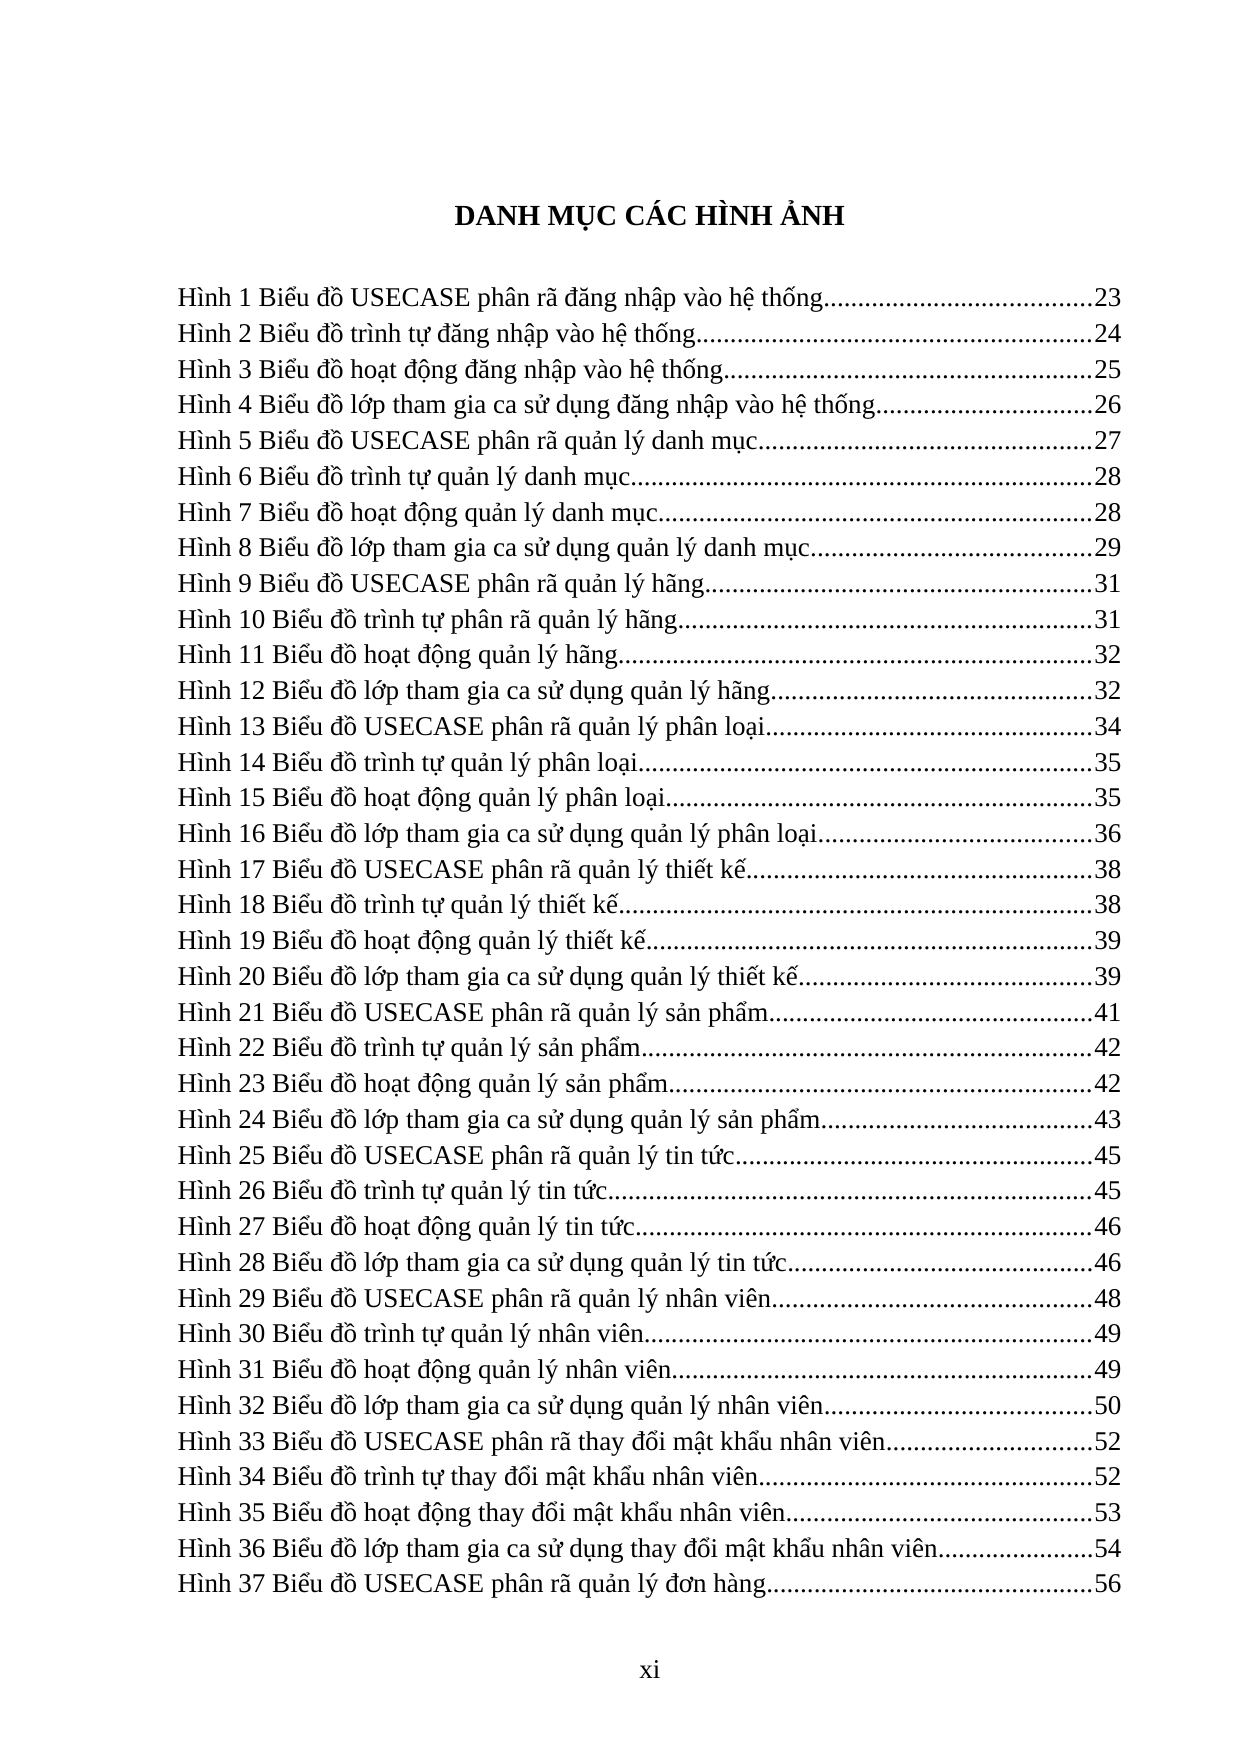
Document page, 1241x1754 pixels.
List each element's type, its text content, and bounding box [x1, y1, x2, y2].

text Hình 18 Biểu đồ trình tự quản lý thiết kế 38 [177, 889, 1122, 920]
text Hình 22 Biểu đồ trình tự quản lý sản phẩm 42 [177, 1032, 1122, 1063]
subtitle DANH MỤC CÁC HÌNH ẢNH [177, 198, 1122, 231]
text Hình 10 Biểu đồ trình tự phân rã quản lý hãng 31 [177, 603, 1122, 634]
text Hình 29 Biểu đồ USECASE phân rã quản lý nhân viên 48 [177, 1282, 1122, 1313]
text Hình 5 Biểu đồ USECASE phân rã quản lý danh mục 27 [177, 424, 1122, 455]
text Hình 30 Biểu đồ trình tự quản lý nhân viên 49 [177, 1317, 1122, 1348]
text Hình 28 Biểu đồ lớp tham gia ca sử dụng quản lý tin tức 46 [177, 1246, 1122, 1277]
text Hình 17 Biểu đồ USECASE phân rã quản lý thiết kế 38 [177, 853, 1122, 884]
text Hình 34 Biểu đồ trình tự thay đổi mật khẩu nhân viên 52 [177, 1460, 1122, 1491]
text Hình 35 Biểu đồ hoạt động thay đổi mật khẩu nhân viên 53 [177, 1496, 1122, 1527]
text Hình 19 Biểu đồ hoạt động quản lý thiết kế 39 [177, 924, 1122, 956]
text Hình 4 Biểu đồ lớp tham gia ca sử dụng đăng nhập vào hệ thống 26 [177, 388, 1122, 419]
text Hình 7 Biểu đồ hoạt động quản lý danh mục 28 [177, 496, 1122, 527]
text Hình 1 Biểu đồ USECASE phân rã đăng nhập vào hệ thống 23 [177, 281, 1122, 312]
text Hình 11 Biểu đồ hoạt động quản lý hãng 32 [177, 638, 1122, 670]
text Hình 31 Biểu đồ hoạt động quản lý nhân viên 49 [177, 1353, 1122, 1384]
text Hình 23 Biểu đồ hoạt động quản lý sản phẩm 42 [177, 1067, 1122, 1098]
text Hình 12 Biểu đồ lớp tham gia ca sử dụng quản lý hãng 32 [177, 674, 1122, 705]
text Hình 16 Biểu đồ lớp tham gia ca sử dụng quản lý phân loại 36 [177, 817, 1122, 848]
text Hình 27 Biểu đồ hoạt động quản lý tin tức 46 [177, 1210, 1122, 1241]
text Hình 3 Biểu đồ hoạt động đăng nhập vào hệ thống 25 [177, 353, 1122, 384]
text Hình 36 Biểu đồ lớp tham gia ca sử dụng thay đổi mật khẩu nhân viên 54 [177, 1532, 1122, 1563]
text Hình 25 Biểu đồ USECASE phân rã quản lý tin tức 45 [177, 1139, 1122, 1170]
text Hình 24 Biểu đồ lớp tham gia ca sử dụng quản lý sản phẩm 43 [177, 1103, 1122, 1134]
text Hình 6 Biểu đồ trình tự quản lý danh mục 28 [177, 460, 1122, 491]
text Hình 9 Biểu đồ USECASE phân rã quản lý hãng 31 [177, 567, 1122, 598]
text Hình 26 Biểu đồ trình tự quản lý tin tức 45 [177, 1174, 1122, 1206]
text Hình 2 Biểu đồ trình tự đăng nhập vào hệ thống 24 [177, 317, 1122, 348]
text Hình 15 Biểu đồ hoạt động quản lý phân loại 35 [177, 781, 1122, 813]
text Hình 20 Biểu đồ lớp tham gia ca sử dụng quản lý thiết kế 39 [177, 960, 1122, 991]
text Hình 14 Biểu đồ trình tự quản lý phân loại 35 [177, 746, 1122, 777]
text Hình 8 Biểu đồ lớp tham gia ca sử dụng quản lý danh mục 29 [177, 531, 1122, 562]
text Hình 32 Biểu đồ lớp tham gia ca sử dụng quản lý nhân viên 50 [177, 1389, 1122, 1420]
text Hình 37 Biểu đồ USECASE phân rã quản lý đơn hàng 56 [177, 1567, 1122, 1599]
text Hình 13 Biểu đồ USECASE phân rã quản lý phân loại 34 [177, 710, 1122, 741]
text Hình 21 Biểu đồ USECASE phân rã quản lý sản phẩm 41 [177, 996, 1122, 1027]
text Hình 33 Biểu đồ USECASE phân rã thay đổi mật khẩu nhân viên 52 [177, 1424, 1122, 1456]
